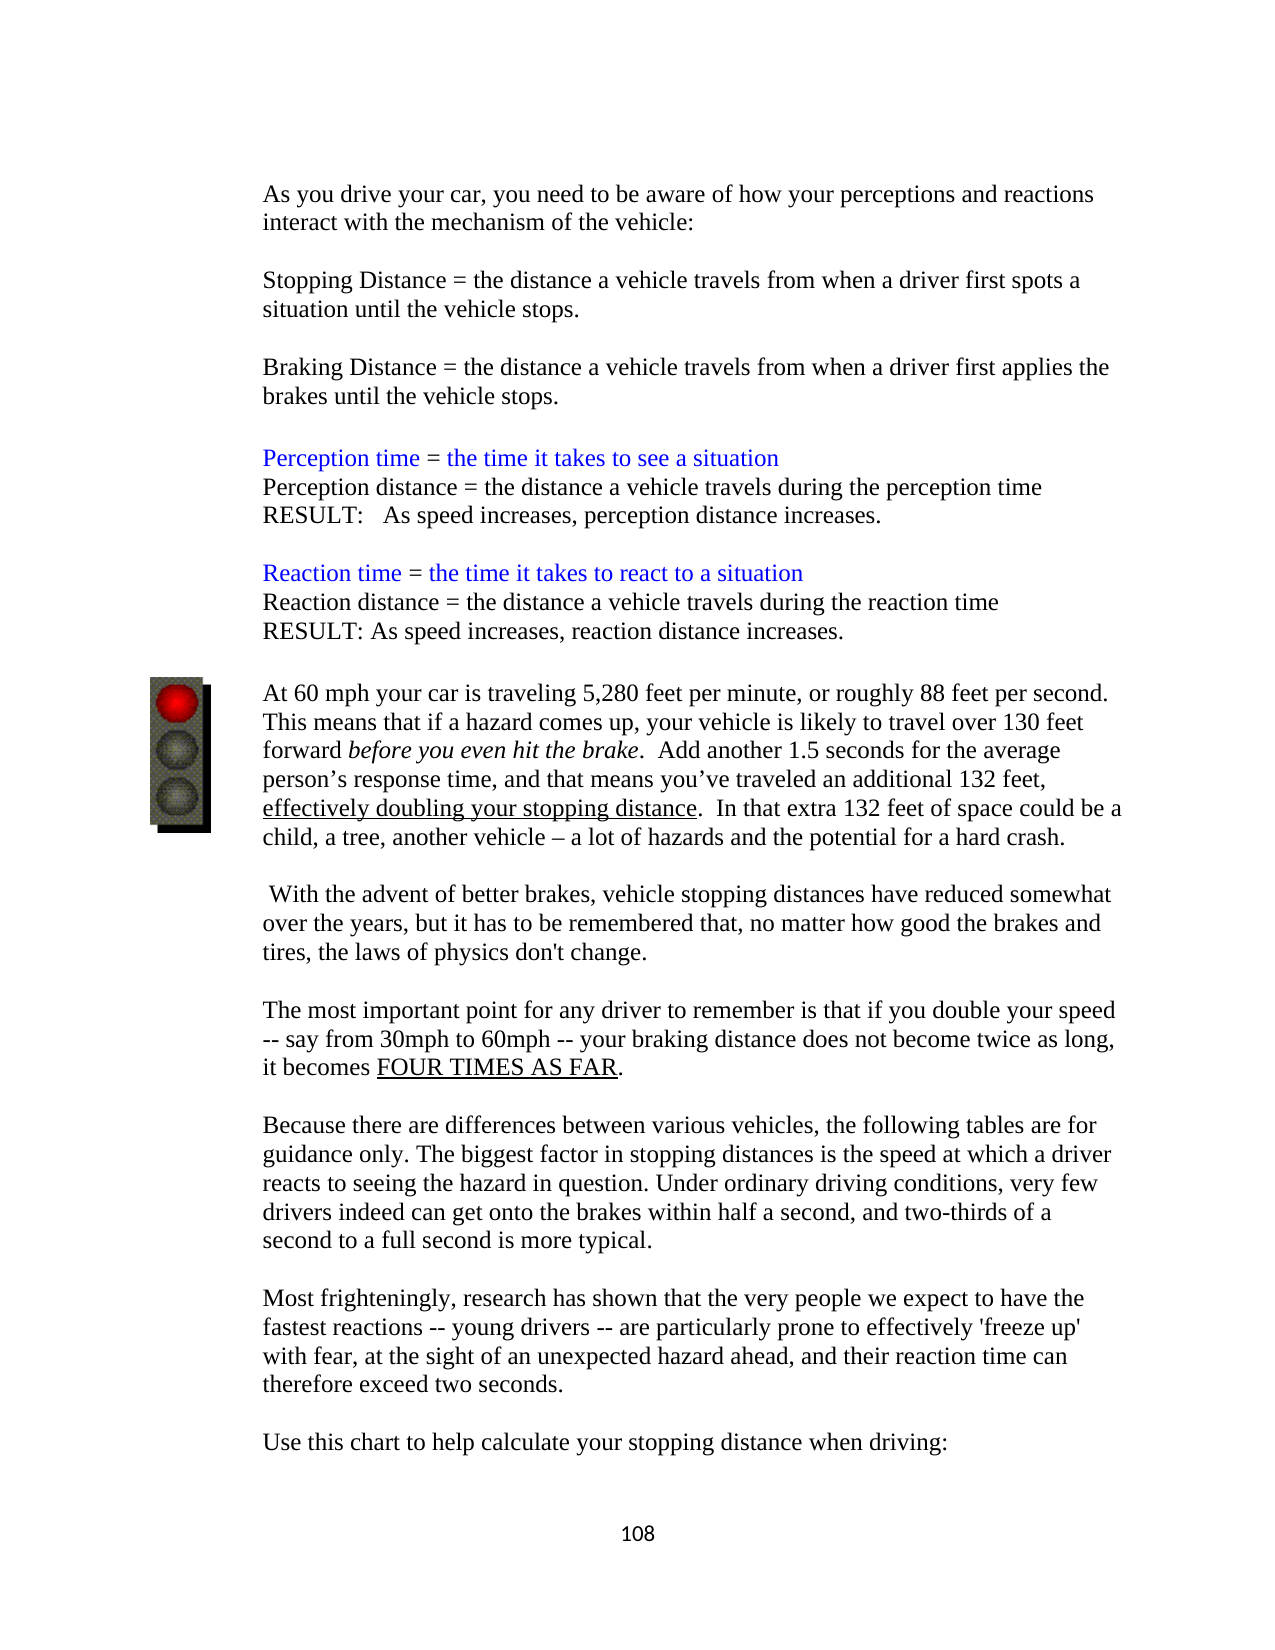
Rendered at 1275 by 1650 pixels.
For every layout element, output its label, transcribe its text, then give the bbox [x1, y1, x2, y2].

text Because there are differences between various vehicles, the following tables are for guidance only. The biggest factor in stopping distances is the speed at which a driver reacts to seeing the hazard in question. Under ordinary driving conditions, very few drivers indeed can get onto the brakes within half a second, and two-thirds of a second to a full second is more typical. [262, 1110, 1125, 1254]
picture [150, 677, 211, 833]
text At 60 mph your car is traveling 5,280 feet per minute, or roughly 88 feet per second. This means that if a hazard comes up, your vehicle is likely to travel over 130 feet forward before you even hit the brake. Add another 1.5 seconds for the average person’s response time, and that means you’ve traveled an additional 132 feet, effectively doubling your stopping distance. In that extra 132 feet of space could be a child, a tree, another vehicle – a lot of hazards and the potential for a hard crash. [262, 678, 1125, 850]
text Most frighteningly, research has shown that the very people we expect to have the fastest reactions -- young drivers -- are particularly prone to effectively 'freeze up' with fear, at the sight of an unexpected hazard ahead, and their reaction time can therefore exceed two seconds. [262, 1283, 1125, 1398]
text Use this chart to help calculate your stopping distance when driving: [262, 1427, 1125, 1456]
text With the advent of better brakes, vehicle stopping distances have reduced somewhat over the years, but it has to be remembered that, no matter how good the brakes and tires, the laws of physics don't change. [262, 879, 1125, 966]
text As you drive your car, you need to be aware of how your perceptions and reactions interact with the mechanism of the vehicle: [262, 150, 1125, 236]
text Stopping Distance = the distance a vehicle travels from when a driver first spots a situation until the vehicle stops. [262, 265, 1125, 323]
text Reaction time = the time it takes to react to a situation Reaction distance = the distance a vehicle travels during the reaction time RESULT: As speed increases, reaction distance increases. [262, 558, 1125, 644]
text Perception time = the time it takes to see a situation Perception distance = the distance a vehicle travels during the perception time RESULT: As speed increases, perception distance increases. [262, 443, 1125, 529]
text Braking Distance = the distance a vehicle travels from when a driver first applies the brakes until the vehicle stops. [262, 352, 1125, 409]
text The most important point for any driver to remember is that if you double your speed -- say from 30mph to 60mph -- your braking distance does not become twice as long, it becomes FOUR TIMES AS FAR. [262, 995, 1125, 1081]
